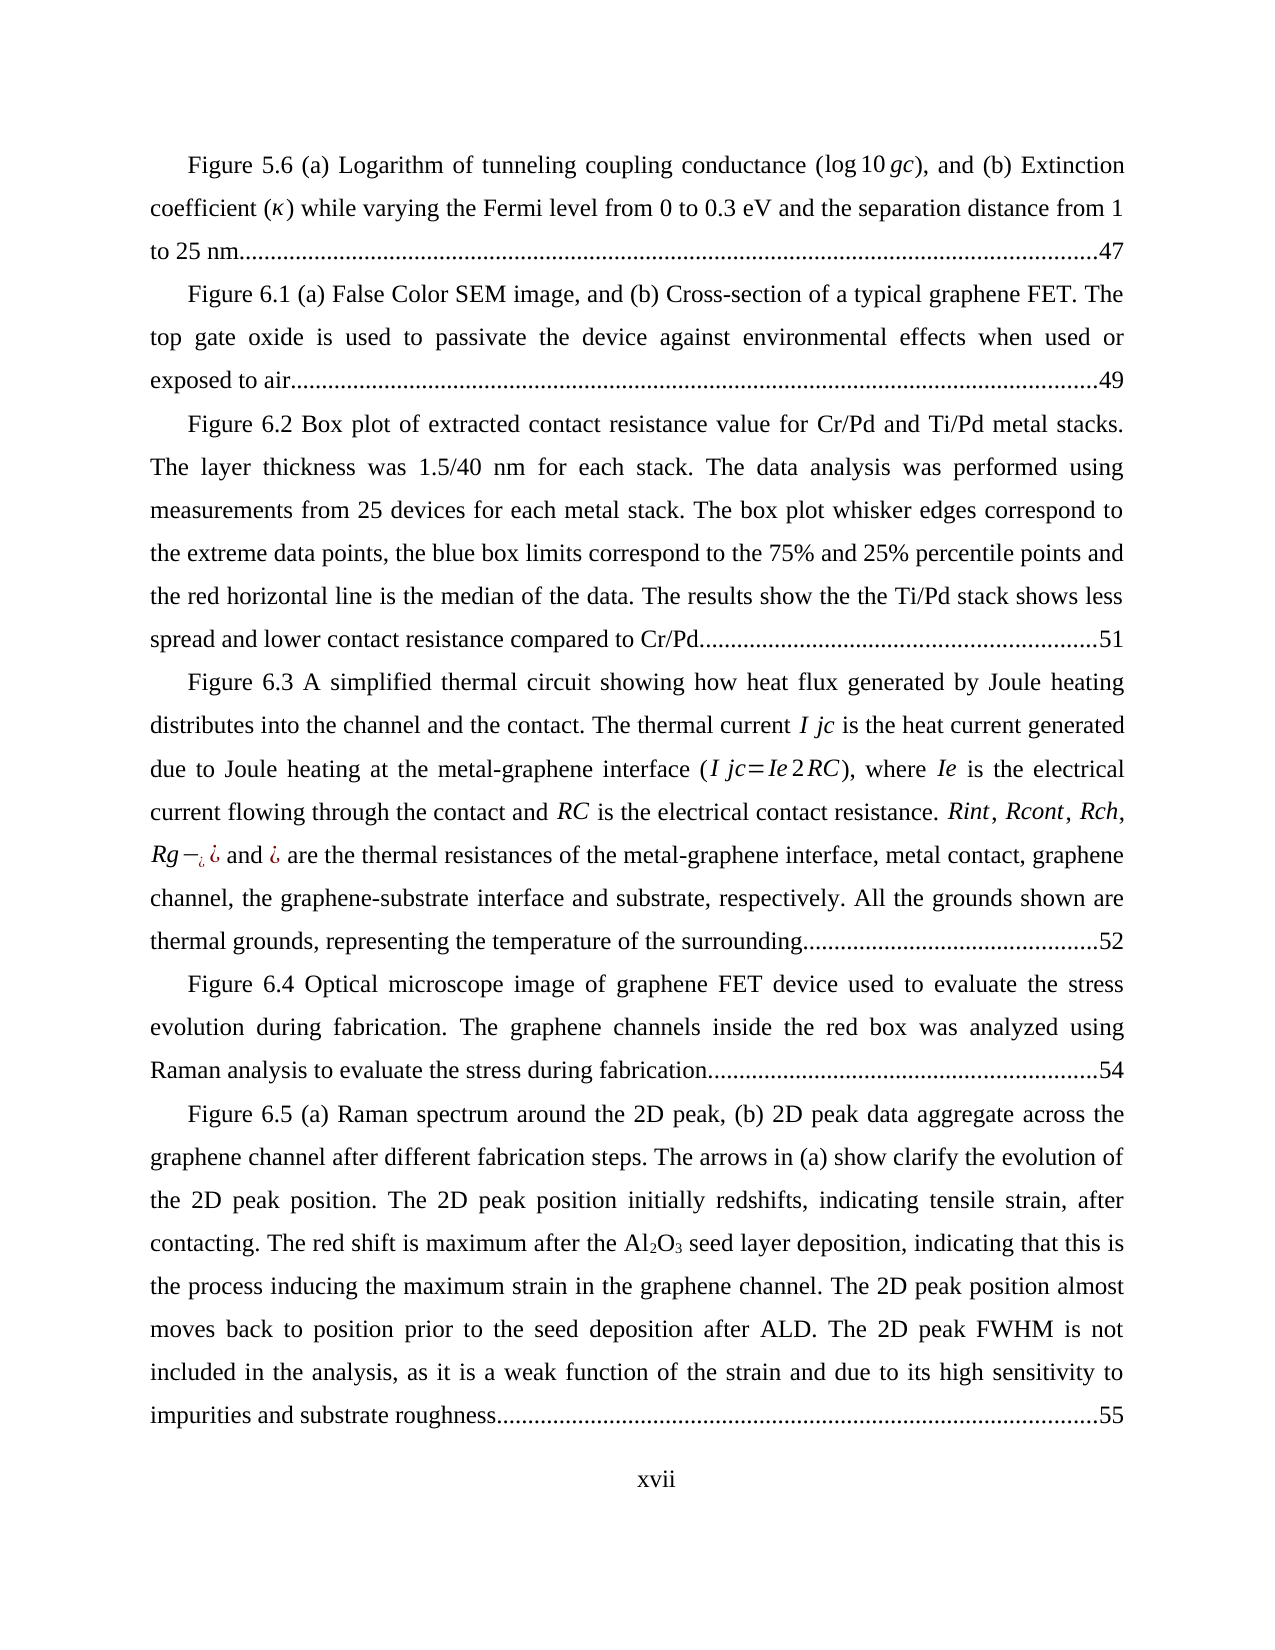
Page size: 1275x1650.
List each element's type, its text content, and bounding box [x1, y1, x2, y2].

text Figure ‎5.6 (a) Logarithm of tunneling coupling conductance (), and (b) Extinction coefficient () while varying the Fermi level from 0 to 0.3 eV and the separation distance from 1 to 25 nm. 47 [150, 150, 1125, 265]
text Figure ‎6.3 A simplified thermal circuit showing how heat flux generated by Joule heating distributes into the channel and the contact. The thermal current is the heat current generated due to Joule heating at the metal-graphene interface (), where is the electrical current flowing through the contact and is the electrical contact resistance. , , , and are the thermal resistances of the metal-graphene interface, metal contact, graphene channel, the graphene-substrate interface and substrate, respectively. All the grounds shown are thermal grounds, representing the temperature of the surrounding. 52 [150, 667, 1125, 955]
text Figure ‎6.1 (a) False Color SEM image, and (b) Cross-section of a typical graphene FET. The top gate oxide is used to passivate the device against environmental effects when used or exposed to air. 49 [150, 279, 1125, 394]
text Figure ‎6.5 (a) Raman spectrum around the 2D peak, (b) 2D peak data aggregate across the graphene channel after different fabrication steps. The arrows in (a) show clarify the evolution of the 2D peak position. The 2D peak position initially redshifts, indicating tensile strain, after contacting. The red shift is maximum after the Al2O3 seed layer deposition, indicating that this is the process inducing the maximum strain in the graphene channel. The 2D peak position almost moves back to position prior to the seed deposition after ALD. The 2D peak FWHM is not included in the analysis, as it is a weak function of the strain and due to its high sensitivity to impurities and substrate roughness. 55 [150, 1099, 1125, 1429]
text Figure ‎6.4 Optical microscope image of graphene FET device used to evaluate the stress evolution during fabrication. The graphene channels inside the red box was analyzed using Raman analysis to evaluate the stress during fabrication. 54 [150, 969, 1125, 1084]
text Figure ‎6.2 Box plot of extracted contact resistance value for Cr/Pd and Ti/Pd metal stacks. The layer thickness was 1.5/40 nm for each stack. The data analysis was performed using measurements from 25 devices for each metal stack. The box plot whisker edges correspond to the extreme data points, the blue box limits correspond to the 75% and 25% percentile points and the red horizontal line is the median of the data. The results show the the Ti/Pd stack shows less spread and lower contact resistance compared to Cr/Pd. 51 [150, 409, 1125, 653]
